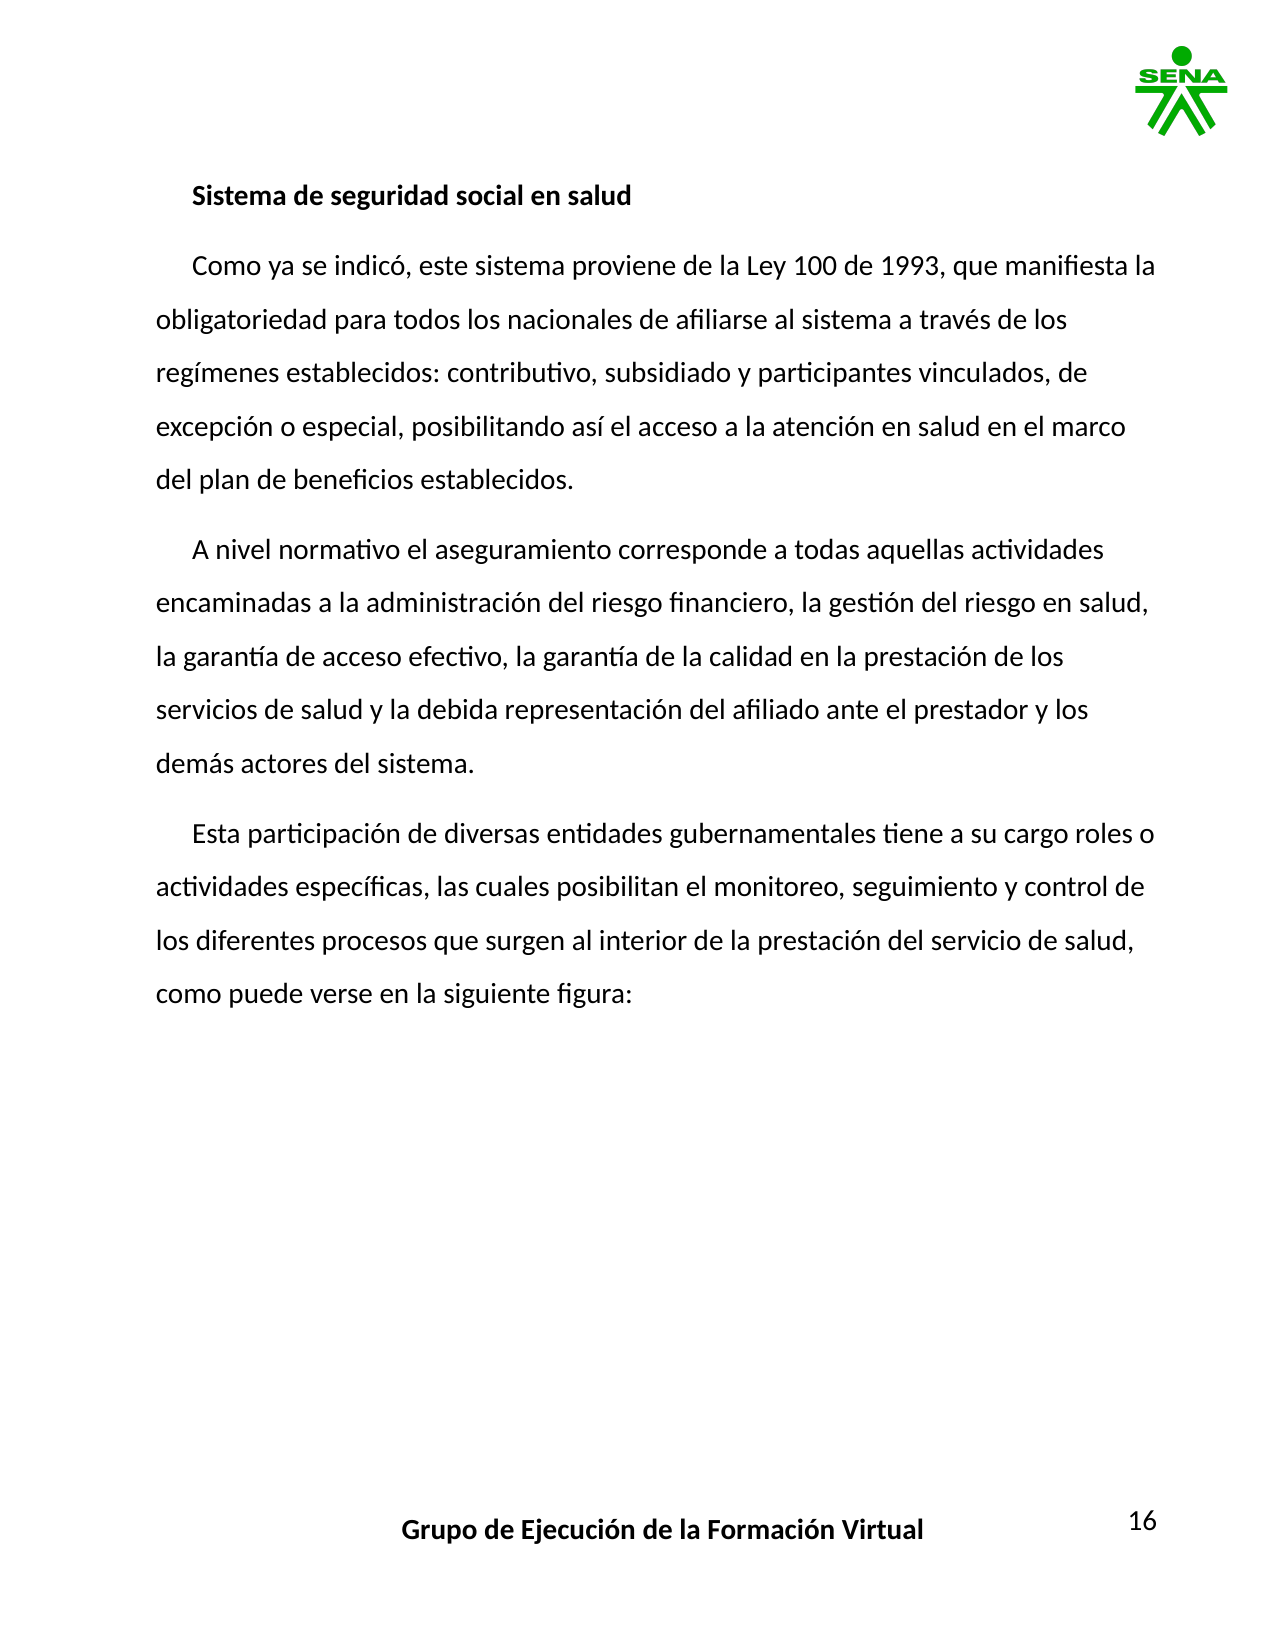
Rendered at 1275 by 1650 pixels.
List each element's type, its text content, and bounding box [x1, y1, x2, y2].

text Como ya se indicó, este sistema proviene de la Ley 100 de 1993, que manifiesta la obligatoriedad para todos los nacionales de afiliarse al sistema a través de los regímenes establecidos: contributivo, subsidiado y participantes vinculados, de excepción o especial, posibilitando así el acceso a la atención en salud en el marco del plan de beneficios establecidos. [156, 247, 1157, 497]
text A nivel normativo el aseguramiento corresponde a todas aquellas actividades encaminadas a la administración del riesgo financiero, la gestión del riesgo en salud, la garantía de acceso efectivo, la garantía de la calidad en la prestación de los servicios de salud y la debida representación del afiliado ante el prestador y los demás actores del sistema. [156, 531, 1157, 781]
text Sistema de seguridad social en salud [156, 177, 1157, 213]
picture [1135, 46, 1228, 136]
text Esta participación de diversas entidades gubernamentales tiene a su cargo roles o actividades específicas, las cuales posibilitan el monitoreo, seguimiento y control de los diferentes procesos que surgen al interior de la prestación del servicio de salud, como puede verse en la siguiente figura: [156, 815, 1157, 1011]
